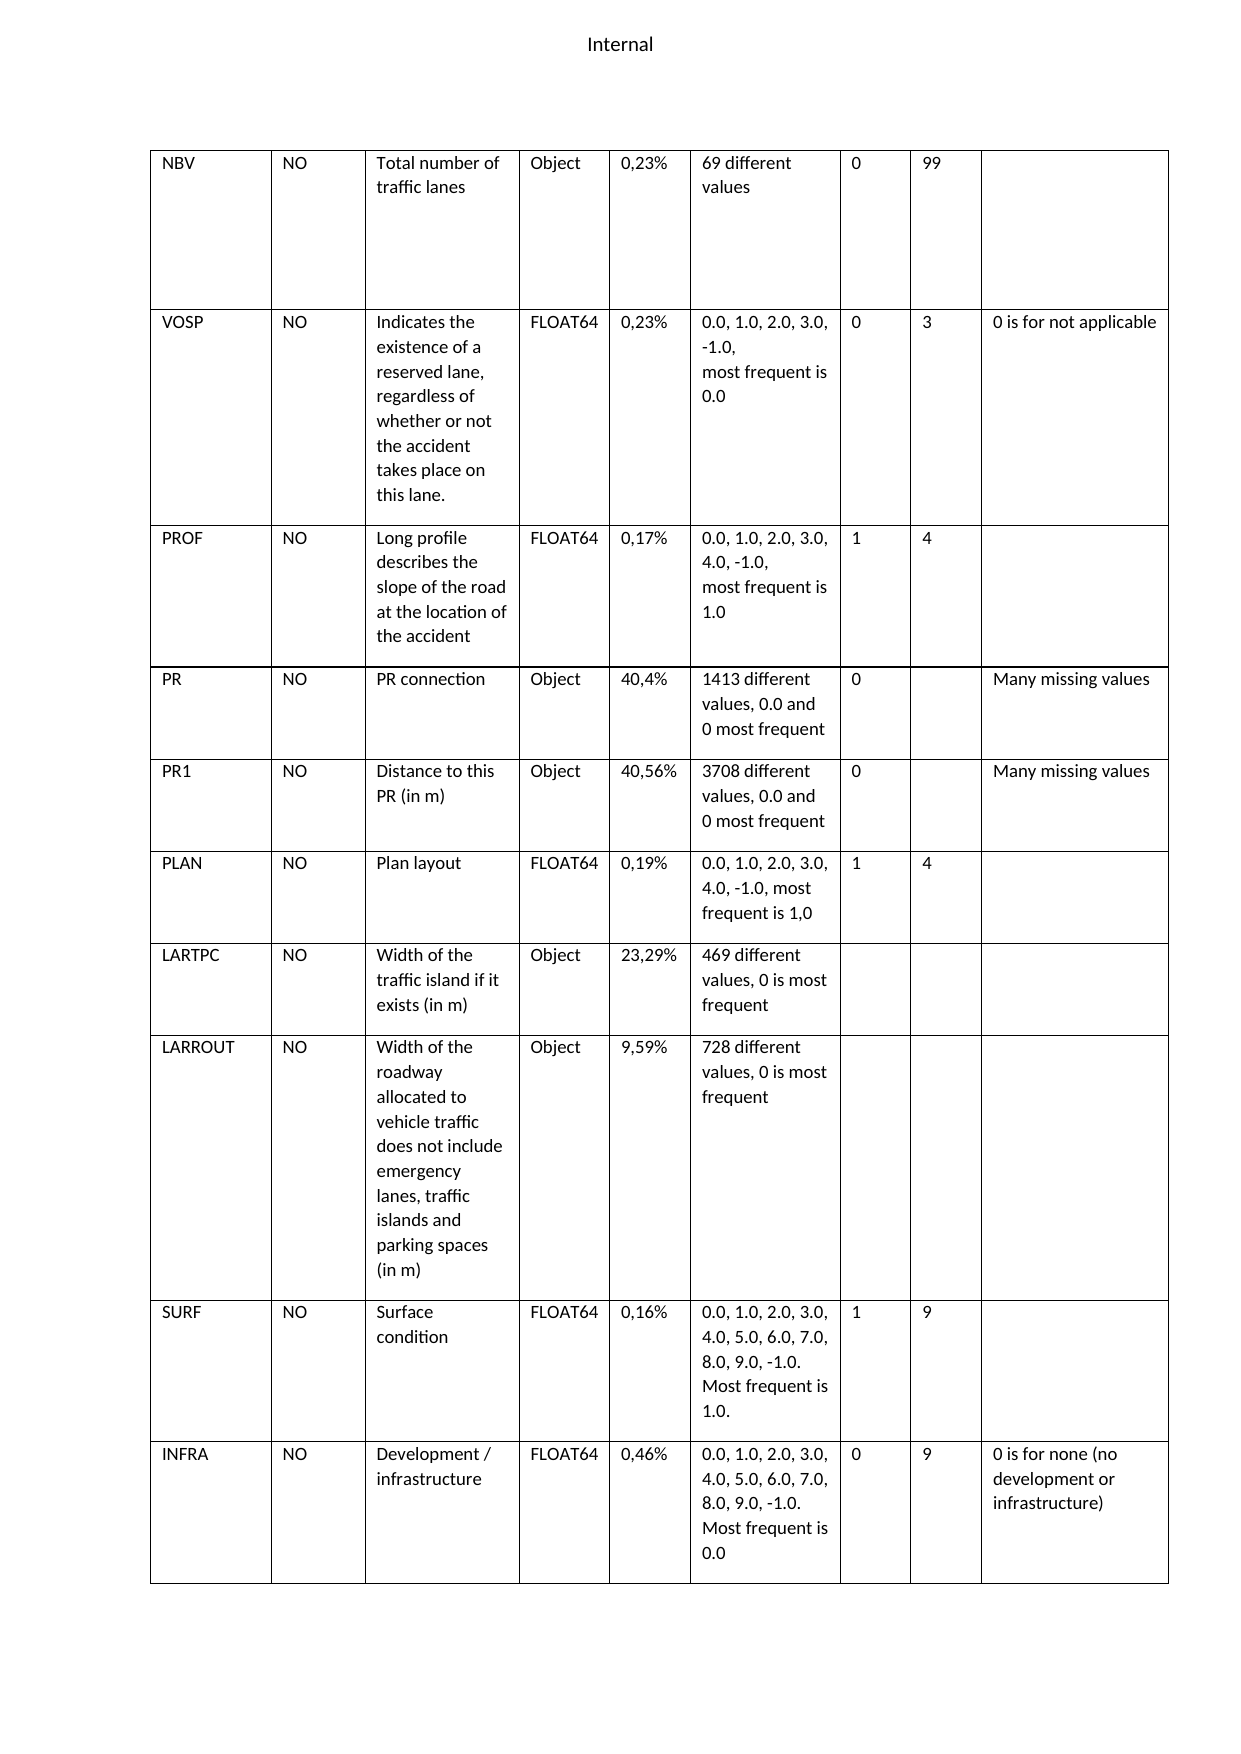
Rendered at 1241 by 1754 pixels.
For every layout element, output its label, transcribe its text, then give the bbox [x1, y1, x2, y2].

table_cell Object [520, 944, 609, 1035]
table_cell Object [520, 1036, 609, 1299]
table_cell 0 is for none (no development or infrastructure) [982, 1442, 1168, 1582]
table_cell [982, 852, 1168, 943]
table_cell NO [272, 1301, 365, 1441]
table_cell Long profile describes the slope of the road at the location of the accident [366, 526, 519, 666]
table_cell FLOAT64 [520, 526, 609, 666]
table_cell 0.0, 1.0, 2.0, 3.0, 4.0, 5.0, 6.0, 7.0, 8.0, 9.0, -1.0. Most frequent is 1.0. [691, 1301, 840, 1441]
table_cell [982, 1301, 1168, 1441]
table_cell 0,16% [610, 1301, 690, 1441]
table_cell 0,23% [610, 310, 690, 525]
table_cell 1 [841, 1301, 910, 1441]
table_cell NO [272, 310, 365, 525]
table_cell Surface condition [366, 1301, 519, 1441]
table_cell Width of the roadway allocated to vehicle traffic does not include emergency lanes, traffic islands and parking spaces (in m) [366, 1036, 519, 1299]
table_cell 1 [841, 852, 910, 943]
table_cell [841, 1036, 910, 1299]
table_cell LARROUT [151, 1036, 271, 1299]
table_cell 23,29% [610, 944, 690, 1035]
table_cell Plan layout [366, 852, 519, 943]
table_cell SURF [151, 1301, 271, 1441]
table_cell 0,23% [610, 151, 690, 309]
table_cell PR1 [151, 760, 271, 851]
table_cell [911, 760, 981, 851]
table_cell 69 different values [691, 151, 840, 309]
table_cell [841, 944, 910, 1035]
table_cell LARTPC [151, 944, 271, 1035]
table_cell PR connection [366, 668, 519, 758]
table_cell 728 different values, 0 is most frequent [691, 1036, 840, 1299]
table_cell Many missing values [982, 668, 1168, 758]
table_cell [911, 668, 981, 758]
table_cell 0 [841, 760, 910, 851]
table_cell 9 [911, 1301, 981, 1441]
table_cell 9 [911, 1442, 981, 1582]
table_cell Object [520, 668, 609, 758]
table_cell 469 different values, 0 is most frequent [691, 944, 840, 1035]
table_cell FLOAT64 [520, 1301, 609, 1441]
table_cell Object [520, 151, 609, 309]
table_cell 0.0, 1.0, 2.0, 3.0, 4.0, 5.0, 6.0, 7.0, 8.0, 9.0, -1.0. Most frequent is 0.0 [691, 1442, 840, 1582]
table_cell PR [151, 668, 271, 758]
table_cell FLOAT64 [520, 852, 609, 943]
table_cell 0 [841, 310, 910, 525]
table_cell 0,17% [610, 526, 690, 666]
table_cell 0,46% [610, 1442, 690, 1582]
table_cell [911, 944, 981, 1035]
table_cell 0.0, 1.0, 2.0, 3.0, 4.0, -1.0, most frequent is 1.0 [691, 526, 840, 666]
table_cell Object [520, 760, 609, 851]
table_cell INFRA [151, 1442, 271, 1582]
table_cell [982, 944, 1168, 1035]
table_cell 0 is for not applicable [982, 310, 1168, 525]
table_cell NO [272, 1036, 365, 1299]
table_cell [982, 151, 1168, 309]
table_cell VOSP [151, 310, 271, 525]
table_cell 0 [841, 1442, 910, 1582]
table_cell NO [272, 1442, 365, 1582]
table_cell NO [272, 151, 365, 309]
table_cell PLAN [151, 852, 271, 943]
table_cell [911, 1036, 981, 1299]
table_cell 1 [841, 526, 910, 666]
table_cell Development / infrastructure [366, 1442, 519, 1582]
table_cell 9,59% [610, 1036, 690, 1299]
table_cell NO [272, 760, 365, 851]
table_cell 40,56% [610, 760, 690, 851]
table_cell Total number of traffic lanes [366, 151, 519, 309]
table_cell [982, 526, 1168, 666]
table_cell 99 [911, 151, 981, 309]
table_cell PROF [151, 526, 271, 666]
table_cell 4 [911, 526, 981, 666]
table_cell NO [272, 668, 365, 758]
table_cell NBV [151, 151, 271, 309]
table_cell 4 [911, 852, 981, 943]
table_cell Distance to this PR (in m) [366, 760, 519, 851]
table_cell 0 [841, 668, 910, 758]
table_cell FLOAT64 [520, 310, 609, 525]
table_cell NO [272, 944, 365, 1035]
table_cell 3708 different values, 0.0 and 0 most frequent [691, 760, 840, 851]
table_cell NO [272, 526, 365, 666]
table_cell 0 [841, 151, 910, 309]
table_cell 1413 different values, 0.0 and 0 most frequent [691, 668, 840, 758]
table_cell 0.0, 1.0, 2.0, 3.0, 4.0, -1.0, most frequent is 1,0 [691, 852, 840, 943]
table_cell Width of the traffic island if it exists (in m) [366, 944, 519, 1035]
table_cell Indicates the existence of a reserved lane, regardless of whether or not the accident takes place on this lane. [366, 310, 519, 525]
table_cell 3 [911, 310, 981, 525]
table_cell 40,4% [610, 668, 690, 758]
table_cell [982, 1036, 1168, 1299]
table_cell Many missing values [982, 760, 1168, 851]
table_cell 0.0, 1.0, 2.0, 3.0, -1.0, most frequent is 0.0 [691, 310, 840, 525]
table_cell NO [272, 852, 365, 943]
table_cell 0,19% [610, 852, 690, 943]
table_cell FLOAT64 [520, 1442, 609, 1582]
